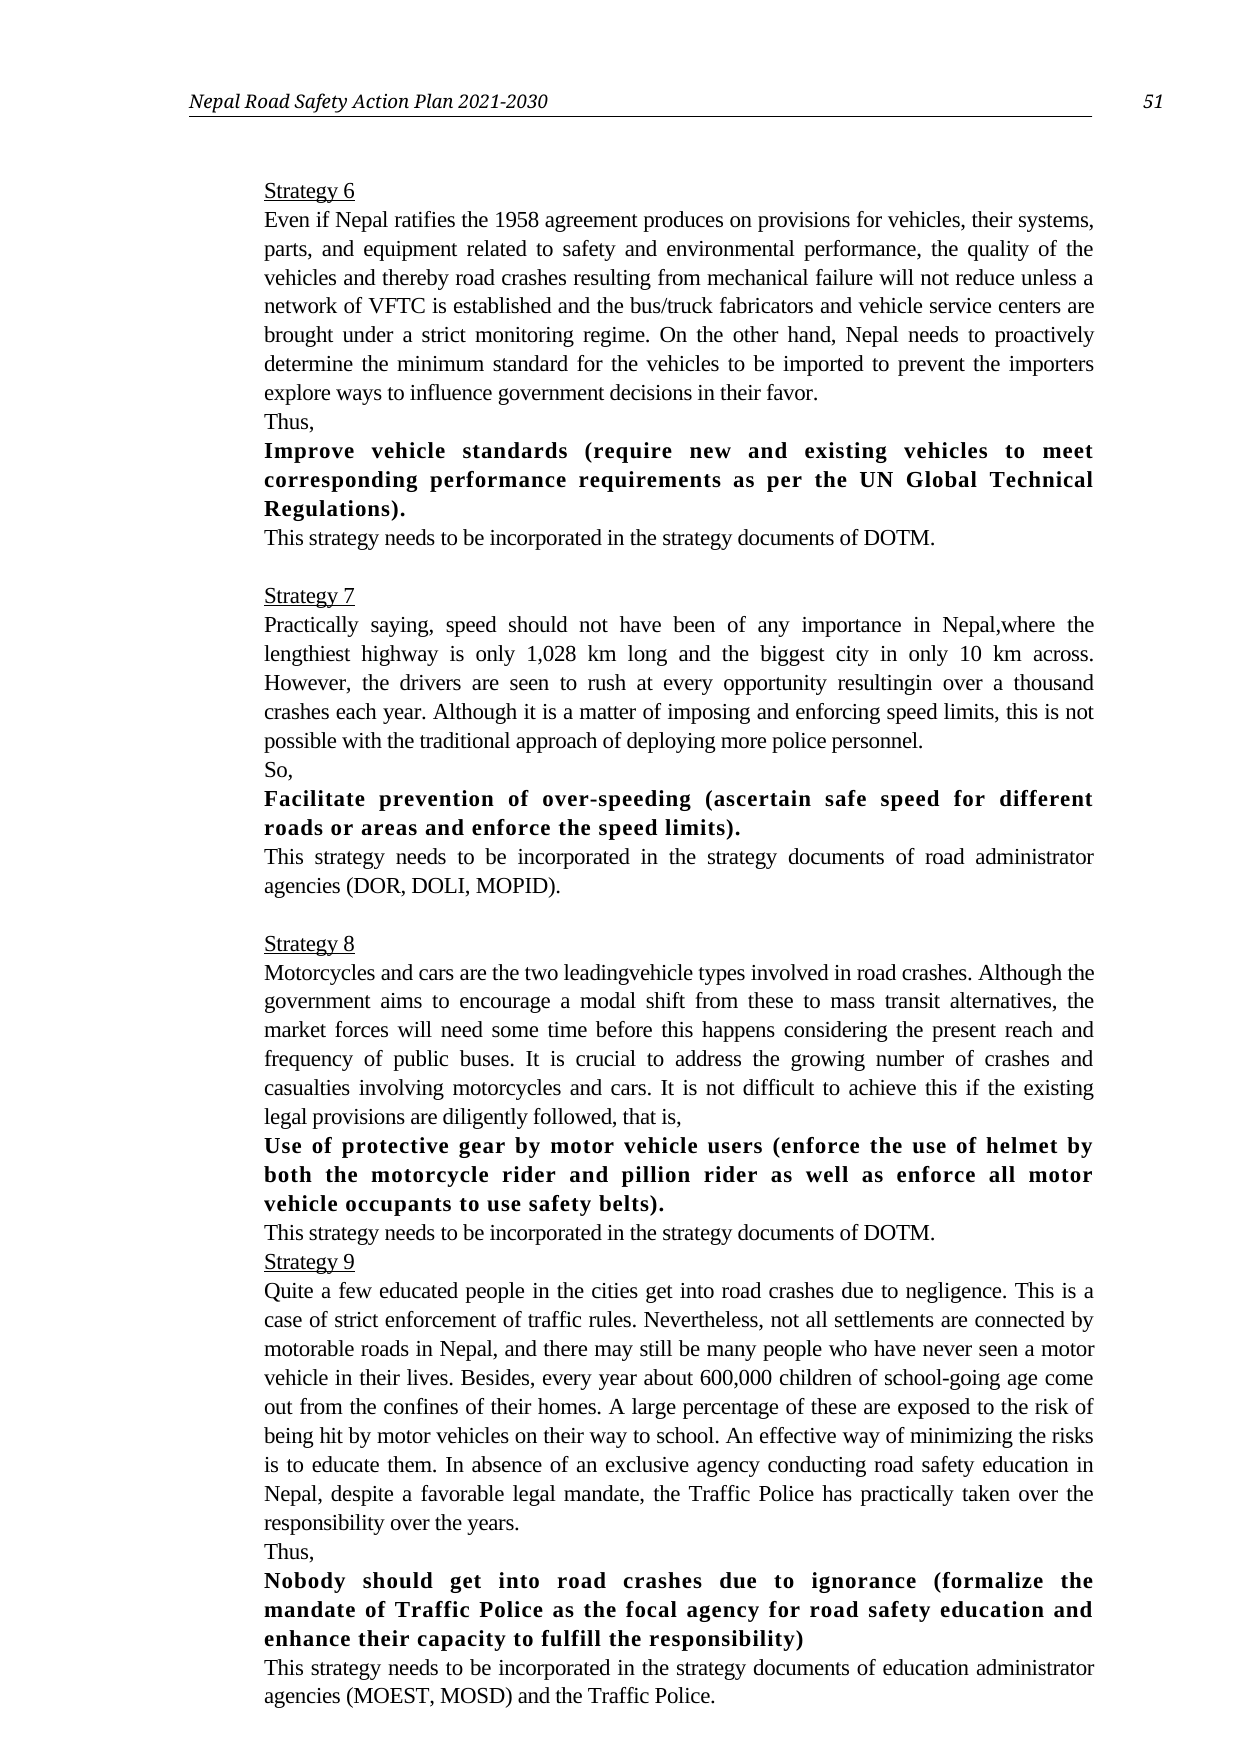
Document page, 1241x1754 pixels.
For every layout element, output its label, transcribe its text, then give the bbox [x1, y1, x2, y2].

text This strategy needs to be incorporated in the strategy documents of DOTM. [264, 1219, 1095, 1246]
text Facilitate prevention of over-speeding (ascertain safe speed for different roads or areas and enforce the speed limits). [264, 785, 1095, 840]
text Thus, [264, 408, 1095, 435]
text Strategy 8 [264, 929, 1095, 956]
text This strategy needs to be incorporated in the strategy documents of education administrator agencies (MOEST, MOSD) and the Traffic Police. [264, 1653, 1095, 1709]
text Use of protective gear by motor vehicle users (enforce the use of helmet by both the motorcycle rider and pillion rider as well as enforce all motor vehicle occupants to use safety belts). [264, 1132, 1095, 1217]
text This strategy needs to be incorporated in the strategy documents of DOTM. [264, 524, 1095, 551]
text Motorcycles and cars are the two leadingvehicle types involved in road crashes. Although the government aims to encourage a modal shift from these to mass transit alternatives, the market forces will need some time before this happens considering the present reach and frequency of public buses. It is crucial to address the growing number of crashes and casualties involving motorcycles and cars. It is not difficult to achieve this if the existing legal provisions are diligently followed, that is, [264, 958, 1095, 1130]
text Strategy 9 [264, 1248, 1095, 1274]
text Strategy 6 [264, 177, 1095, 203]
text Nobody should get into road crashes due to ignorance (formalize the mandate of Traffic Police as the focal agency for road safety education and enhance their capacity to fulfill the responsibility) [264, 1567, 1095, 1651]
text Quite a few educated people in the cities get into road crashes due to negligence. This is a case of strict enforcement of traffic rules. Nevertheless, not all settlements are connected by motorable roads in Nepal, and there may still be many people who have never seen a motor vehicle in their lives. Besides, every year about 600,000 children of school-going age come out from the confines of their homes. A large percentage of these are exposed to the risk of being hit by motor vehicles on their way to school. An effective way of minimizing the risks is to educate them. In absence of an exclusive agency conducting road safety education in Nepal, despite a favorable legal mandate, the Traffic Police has practically taken over the responsibility over the years. [264, 1277, 1095, 1535]
text This strategy needs to be incorporated in the strategy documents of road administrator agencies (DOR, DOLI, MOPID). [264, 843, 1095, 898]
text Strategy 7 [264, 582, 1095, 608]
text Thus, [264, 1538, 1095, 1564]
text Improve vehicle standards (require new and existing vehicles to meet corresponding performance requirements as per the UN Global Technical Regulations). [264, 437, 1095, 522]
text Even if Nepal ratifies the 1958 agreement produces on provisions for vehicles, their systems, parts, and equipment related to safety and environmental performance, the quality of the vehicles and thereby road crashes resulting from mechanical failure will not reduce unless a network of VFTC is established and the bus/truck fabricators and vehicle service centers are brought under a strict monitoring regime. On the other hand, Nepal needs to proactively determine the minimum standard for the vehicles to be imported to prevent the importers explore ways to influence government decisions in their favor. [264, 206, 1095, 406]
text So, [264, 756, 1095, 782]
text Practically saying, speed should not have been of any importance in Nepal,where the lengthiest highway is only 1,028 km long and the biggest city in only 10 km across. However, the drivers are seen to rush at every opportunity resultingin over a thousand crashes each year. Although it is a matter of imposing and enforcing speed limits, this is not possible with the traditional approach of deploying more police personnel. [264, 611, 1095, 753]
